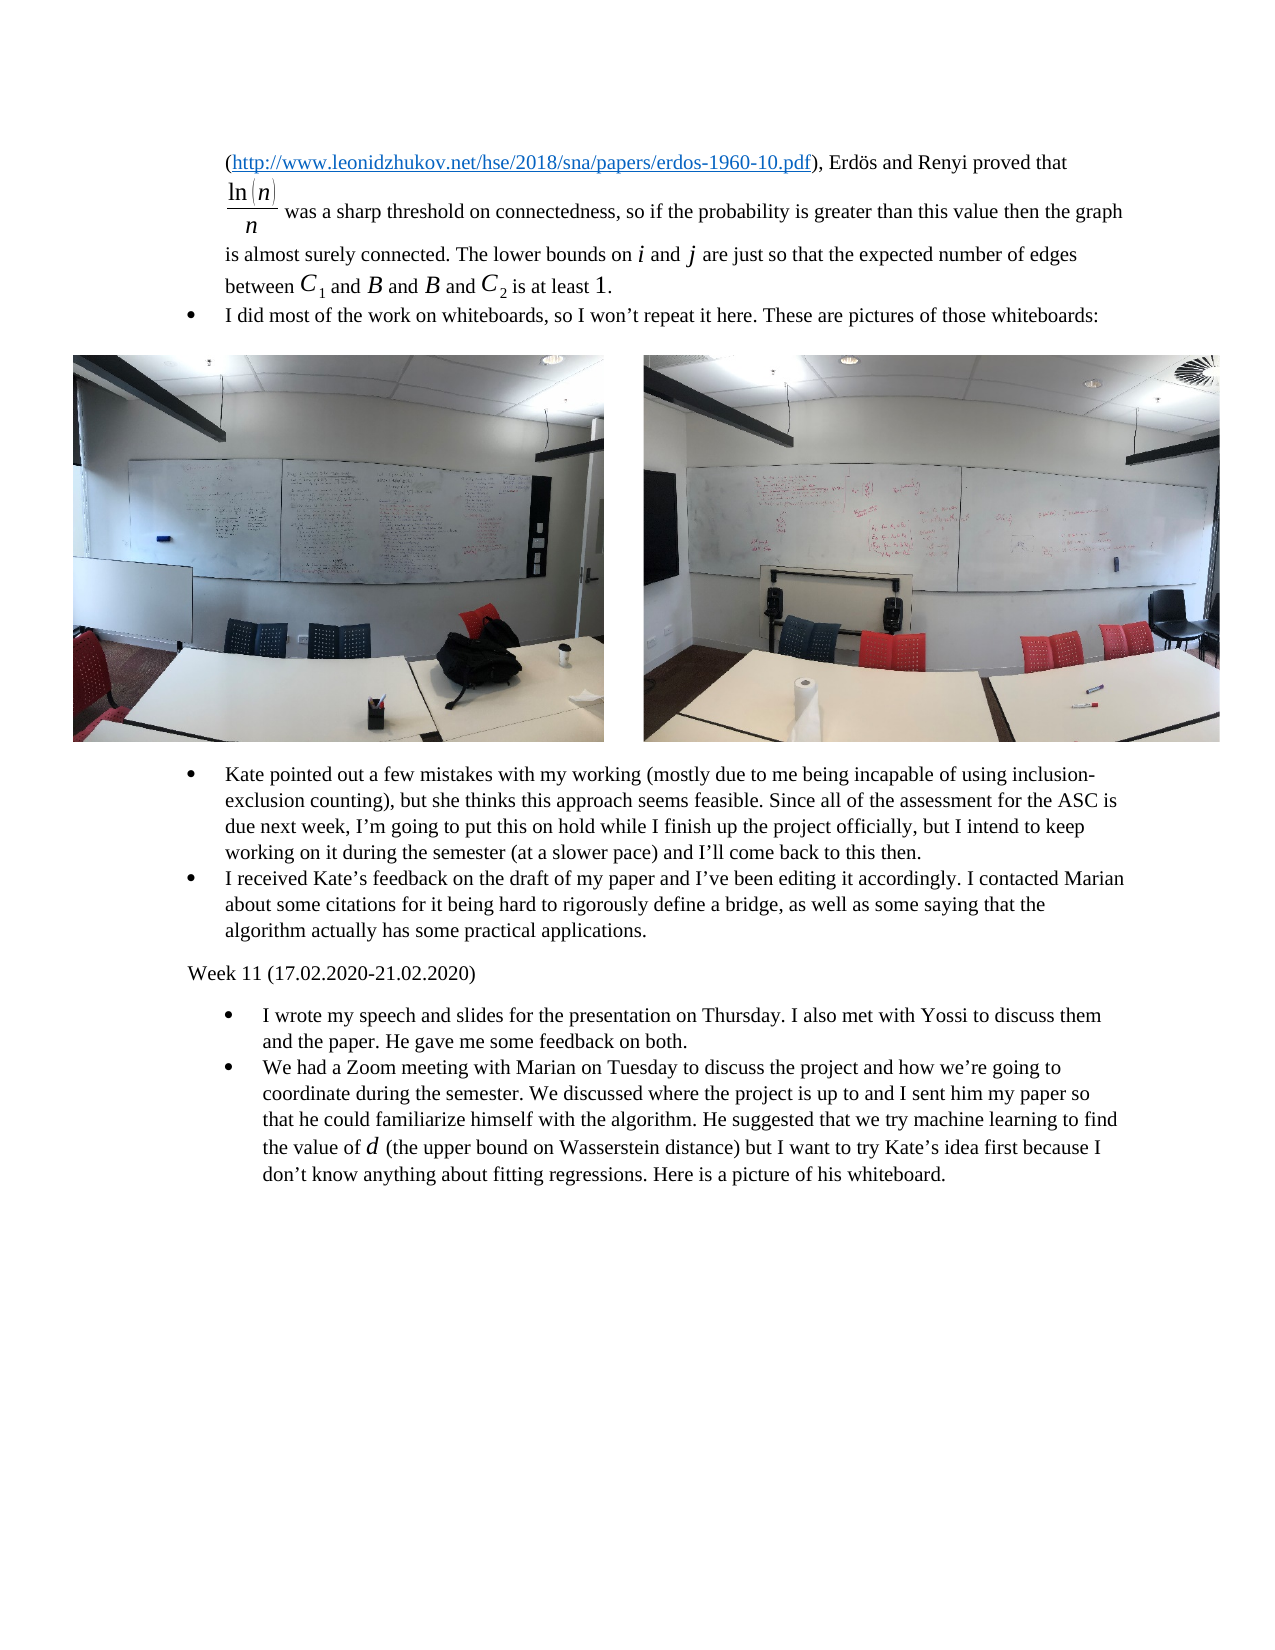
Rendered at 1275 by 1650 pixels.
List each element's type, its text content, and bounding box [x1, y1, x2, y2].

list I did most of the work on whiteboards, so I won’t repeat it here. These are pictures of those whiteboards: [187, 303, 1125, 327]
picture [643, 355, 1220, 742]
list Kate pointed out a few mistakes with my working (mostly due to me being incapable of using inclusion-exclusion counting), but she thinks this approach seems feasible. Since all of the assessment for the ASC is due next week, I’m going to put this on hold while I finish up the project officially, but I intend to keep working on it during the semester (at a slower pace) and I’ll come back to this then. [187, 388, 1125, 864]
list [187, 150, 1125, 301]
list I received Kate’s feedback on the draft of my paper and I’ve been editing it accordingly. I contacted Marian about some citations for it being hard to rigorously define a bridge, as well as some saying that the algorithm actually has some practical applications. [187, 866, 1125, 942]
list I wrote my speech and slides for the presentation on Thursday. I also met with Yossi to discuss them and the paper. He gave me some feedback on both. [225, 1003, 1125, 1053]
picture [73, 355, 604, 742]
list We had a Zoom meeting with Marian on Tuesday to discuss the project and how we’re going to coordinate during the semester. We discussed where the project is up to and I sent him my paper so that he could familiarize himself with the algorithm. He suggested that we try machine learning to find the value of (the upper bound on Wasserstein distance) but I want to try Kate’s idea first because I don’t know anything about fitting regressions. Here is a picture of his whiteboard. [225, 1055, 1125, 1186]
text Week 11 (17.02.2020-21.02.2020) [187, 961, 1125, 984]
